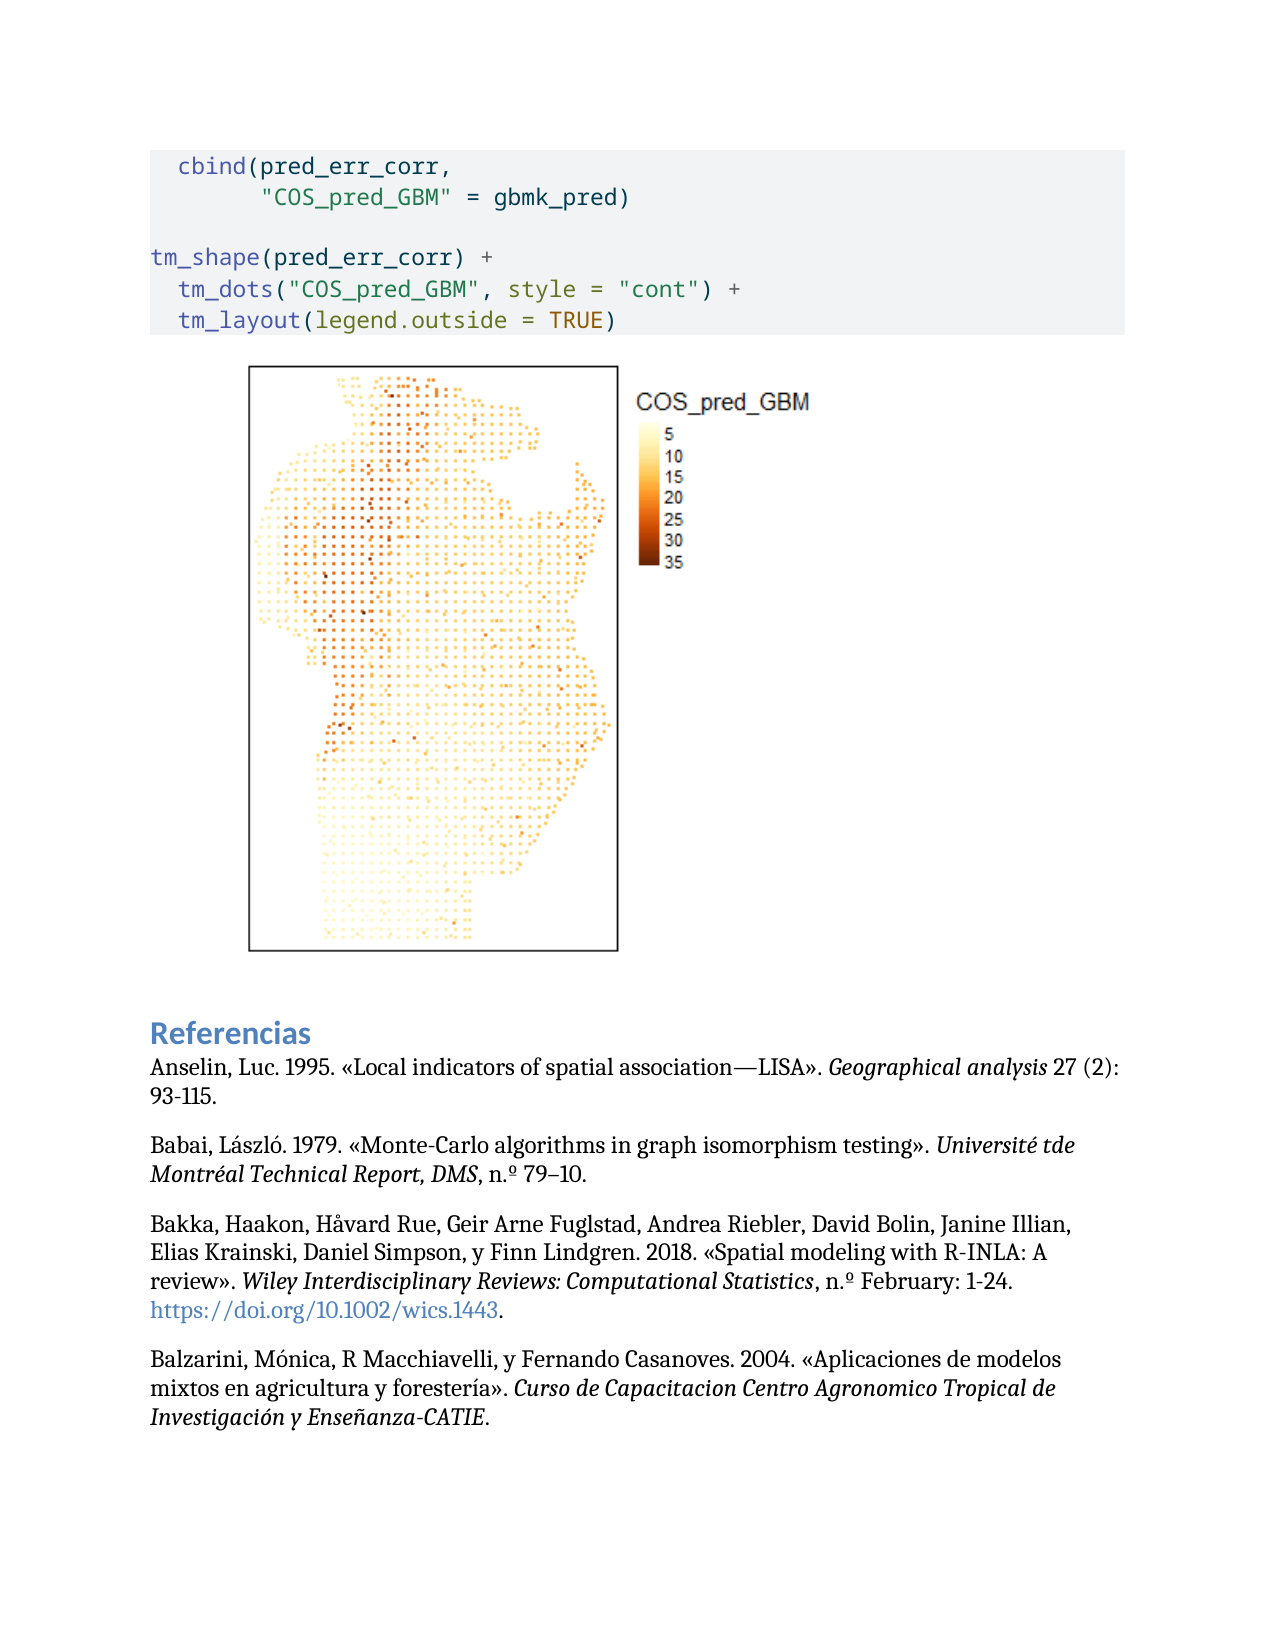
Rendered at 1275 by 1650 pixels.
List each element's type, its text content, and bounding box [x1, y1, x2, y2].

text Bakka, Haakon, Håvard Rue, Geir Arne Fuglstad, Andrea Riebler, David Bolin, Janine Illian, Elias Krainski, Daniel Simpson, y Finn Lindgren. 2018. «Spatial modeling with R-INLA: A review». Wiley Interdisciplinary Reviews: Computational Statistics, n.º February: 1-24. https://doi.org/10.1002/wics.1443. [150, 1209, 1125, 1324]
text Babai, László. 1979. «Monte-Carlo algorithms in graph isomorphism testing». Université tde Montréal Technical Report, DMS, n.º 79–10. [150, 1131, 1125, 1189]
text Anselin, Luc. 1995. «Local indicators of spatial association—LISA». Geographical analysis 27 (2): 93-115. [150, 1053, 1125, 1110]
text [150, 150, 1125, 335]
picture [168, 355, 927, 963]
text Balzarini, Mónica, R Macchiavelli, y Fernando Casanoves. 2004. «Aplicaciones de modelos mixtos en agricultura y forestería». Curso de Capacitacion Centro Agronomico Tropical de Investigación y Enseñanza-CATIE. [150, 1345, 1125, 1432]
subtitle Referencias [150, 1012, 1125, 1053]
